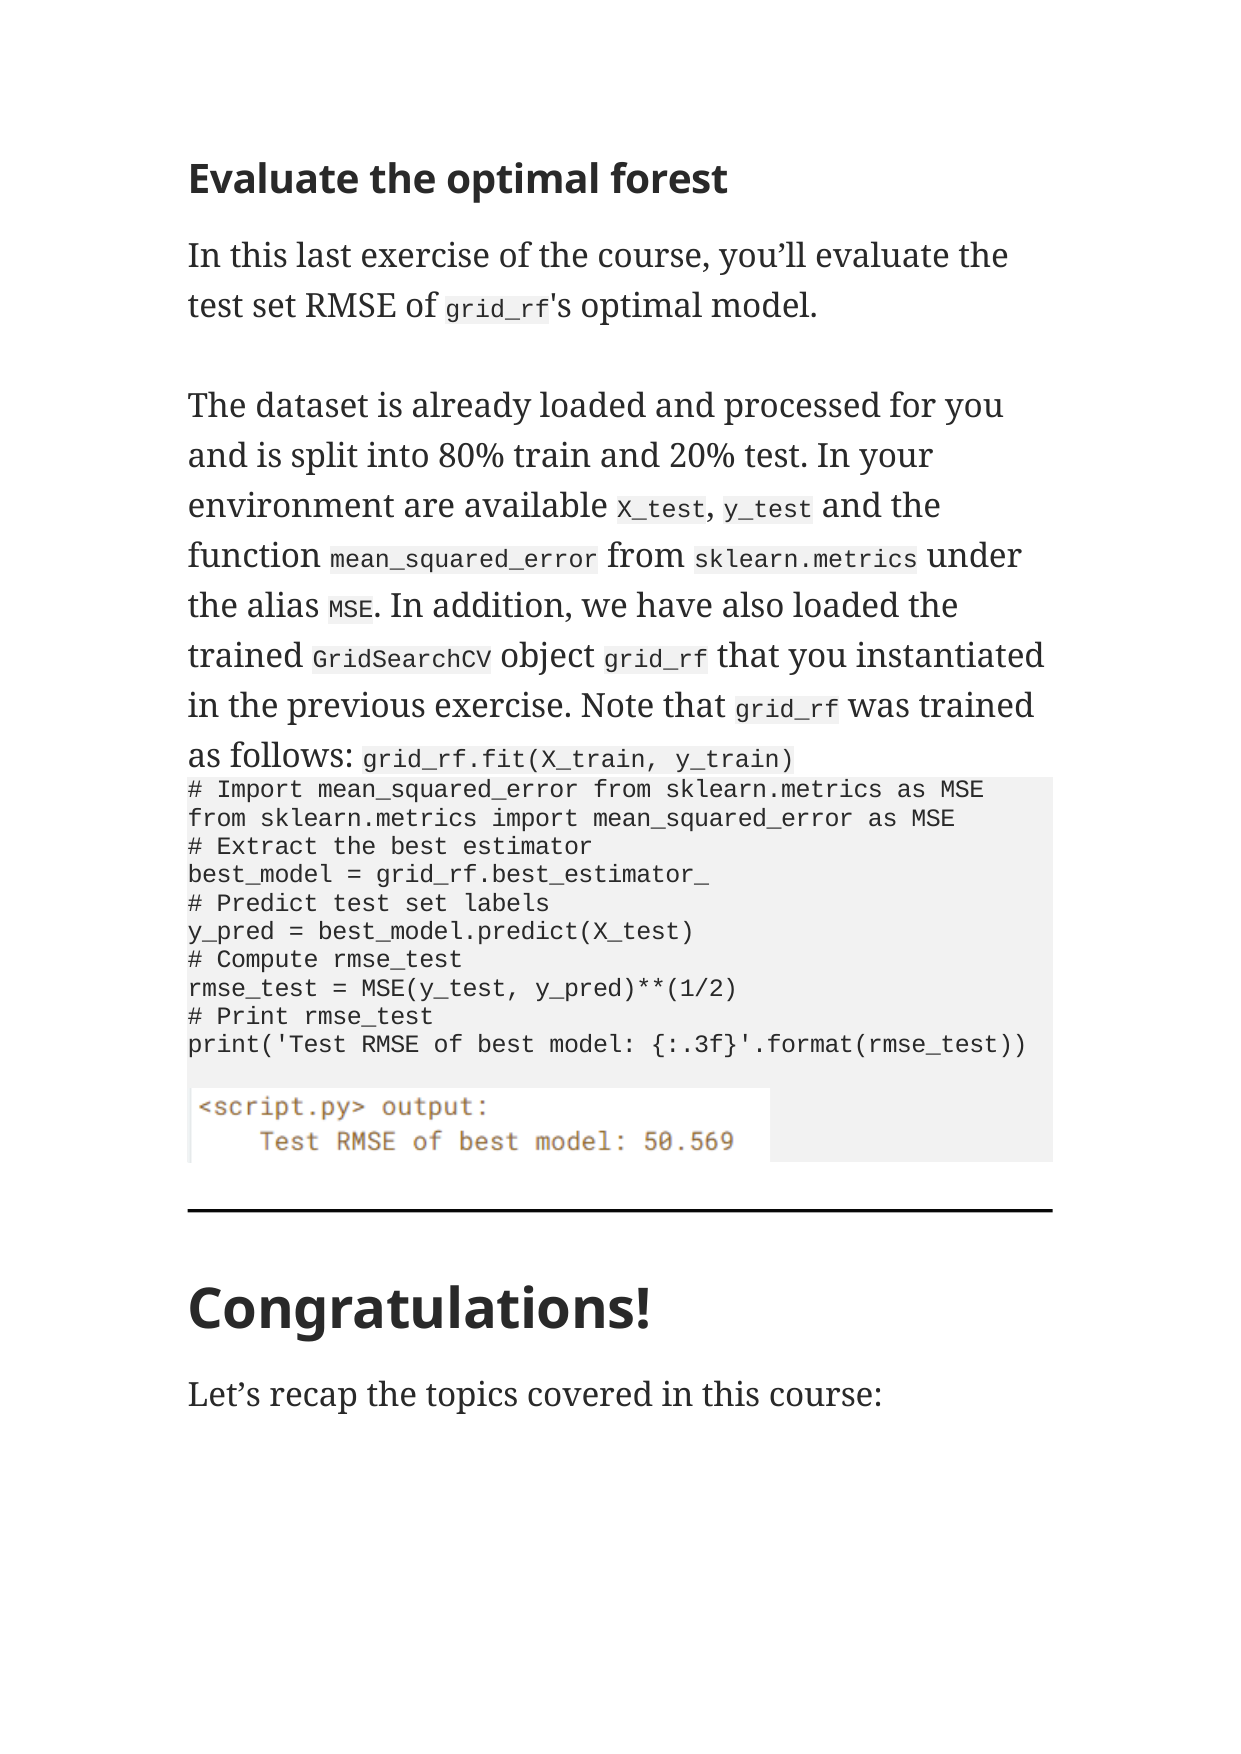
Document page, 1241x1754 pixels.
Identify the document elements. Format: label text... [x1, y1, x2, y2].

text # Import mean_squared_error from sklearn.metrics as MSE from sklearn.metrics import mean_squared_error as MSE [187, 777, 1053, 833]
picture [187, 1088, 771, 1163]
text # Compute rmse_test rmse_test = MSE(y_test, y_pred)**(1/2) [187, 947, 1053, 1003]
text Let’s recap the topics covered in this course: [187, 1367, 1053, 1417]
text # Predict test set labels y_pred = best_model.predict(X_test) [187, 890, 1053, 947]
text # Extract the best estimator best_model = grid_rf.best_estimator_ [187, 833, 1053, 890]
text In this last exercise of the course, you’ll evaluate the test set RMSE of grid_rf's optimal model. [187, 227, 1053, 327]
text The dataset is already loaded and processed for you and is split into 80% train and 20% test. In your environment are available X_test, y_test and the function mean_squared_error from sklearn.metrics under the alias MSE. In addition, we have also loaded the trained GridSearchCV object grid_rf that you instantiated in the previous exercise. Note that grid_rf was trained as follows: grid_rf.fit(X_train, y_train) [187, 377, 1053, 777]
text Congratulations! [187, 1268, 1053, 1345]
text Evaluate the optimal forest [187, 150, 1053, 205]
text # Print rmse_test print('Test RMSE of best model: {:.3f}'.format(rmse_test)) [187, 1003, 1053, 1060]
